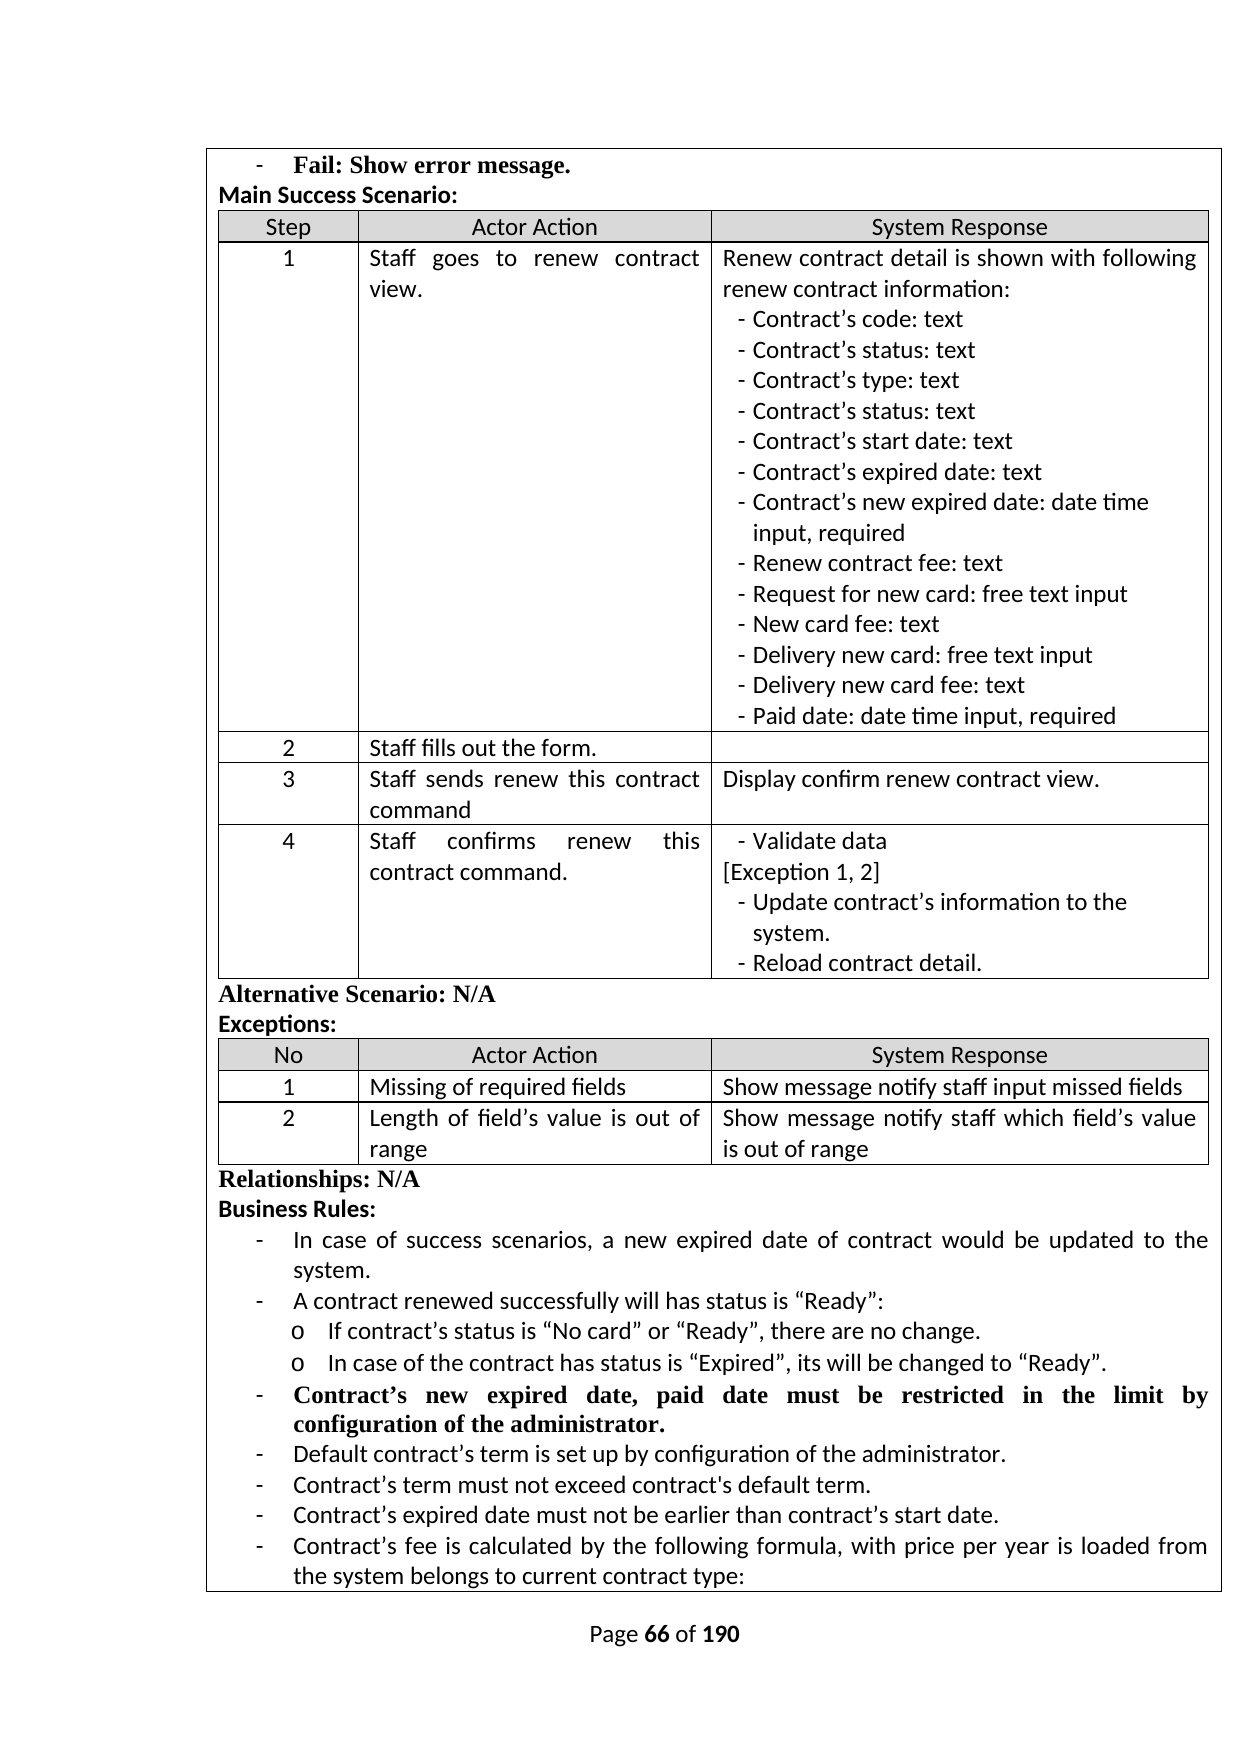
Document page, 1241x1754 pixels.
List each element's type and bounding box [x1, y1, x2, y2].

table_cell [207, 149, 1221, 1591]
